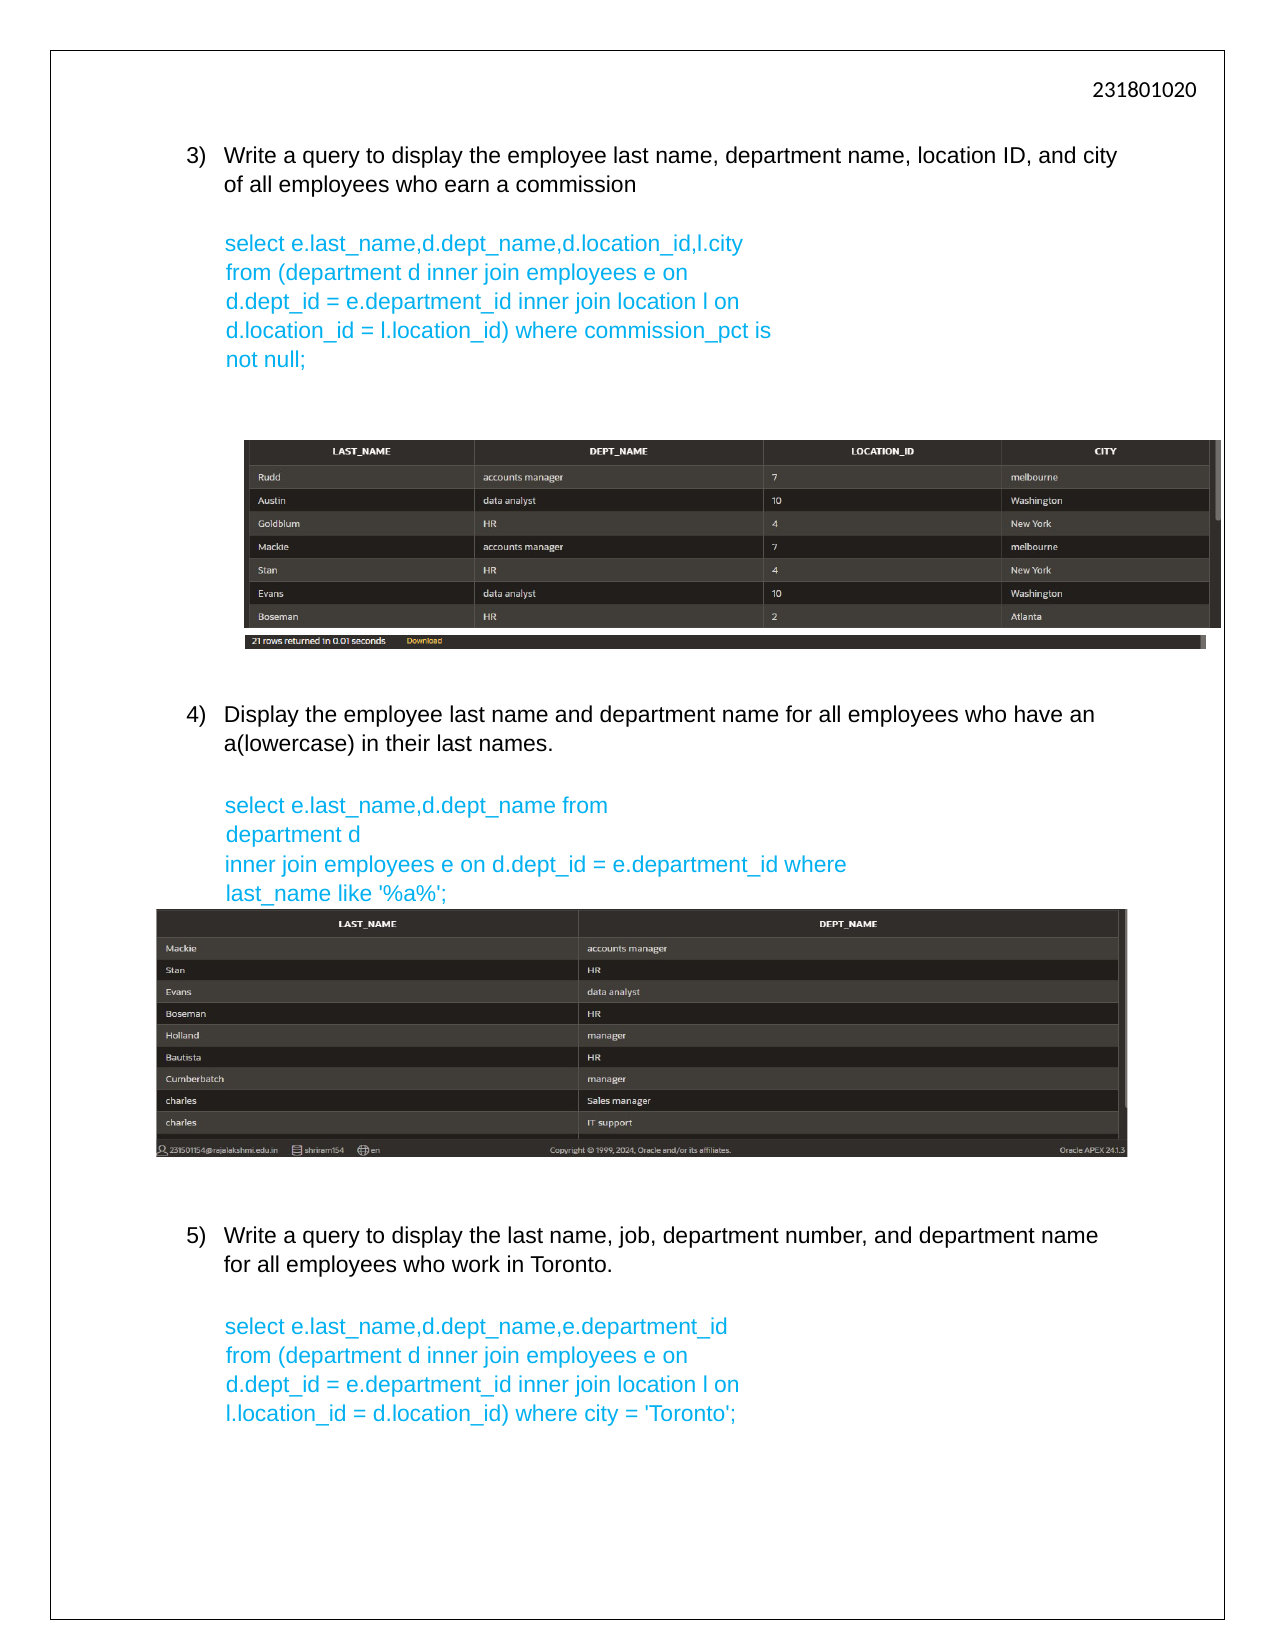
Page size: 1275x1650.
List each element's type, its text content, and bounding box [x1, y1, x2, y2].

text inner join employees e on d.dept_id = e.department_id where last_name like '%a%'; [224, 851, 848, 906]
picture [156, 909, 1128, 1157]
picture [244, 440, 1221, 628]
text select e.last_name,d.dept_name,e.department_id from (department d inner join employees e on d.dept_id = e.department_id inner join location l on l.location_id = d.location_id) where city = 'Toronto'; [224, 1313, 778, 1427]
list Write a query to display the last name, job, department number, and department name for all employees who work in Toronto. [186, 1222, 1129, 1277]
text select e.last_name,d.dept_name from department d [224, 792, 609, 848]
picture [244, 634, 1206, 649]
list Write a query to display the employee last name, department name, location ID, and city of all employees who earn a commission [186, 142, 1129, 197]
list Display the employee last name and department name for all employees who have an a(lowercase) in their last names. [186, 701, 1129, 757]
text select e.last_name,d.dept_name,d.location_id,l.city from (department d inner join employees e on d.dept_id = e.department_id inner join location l on d.location_id = l.location_id) where commission_pct is not null; [224, 230, 778, 373]
